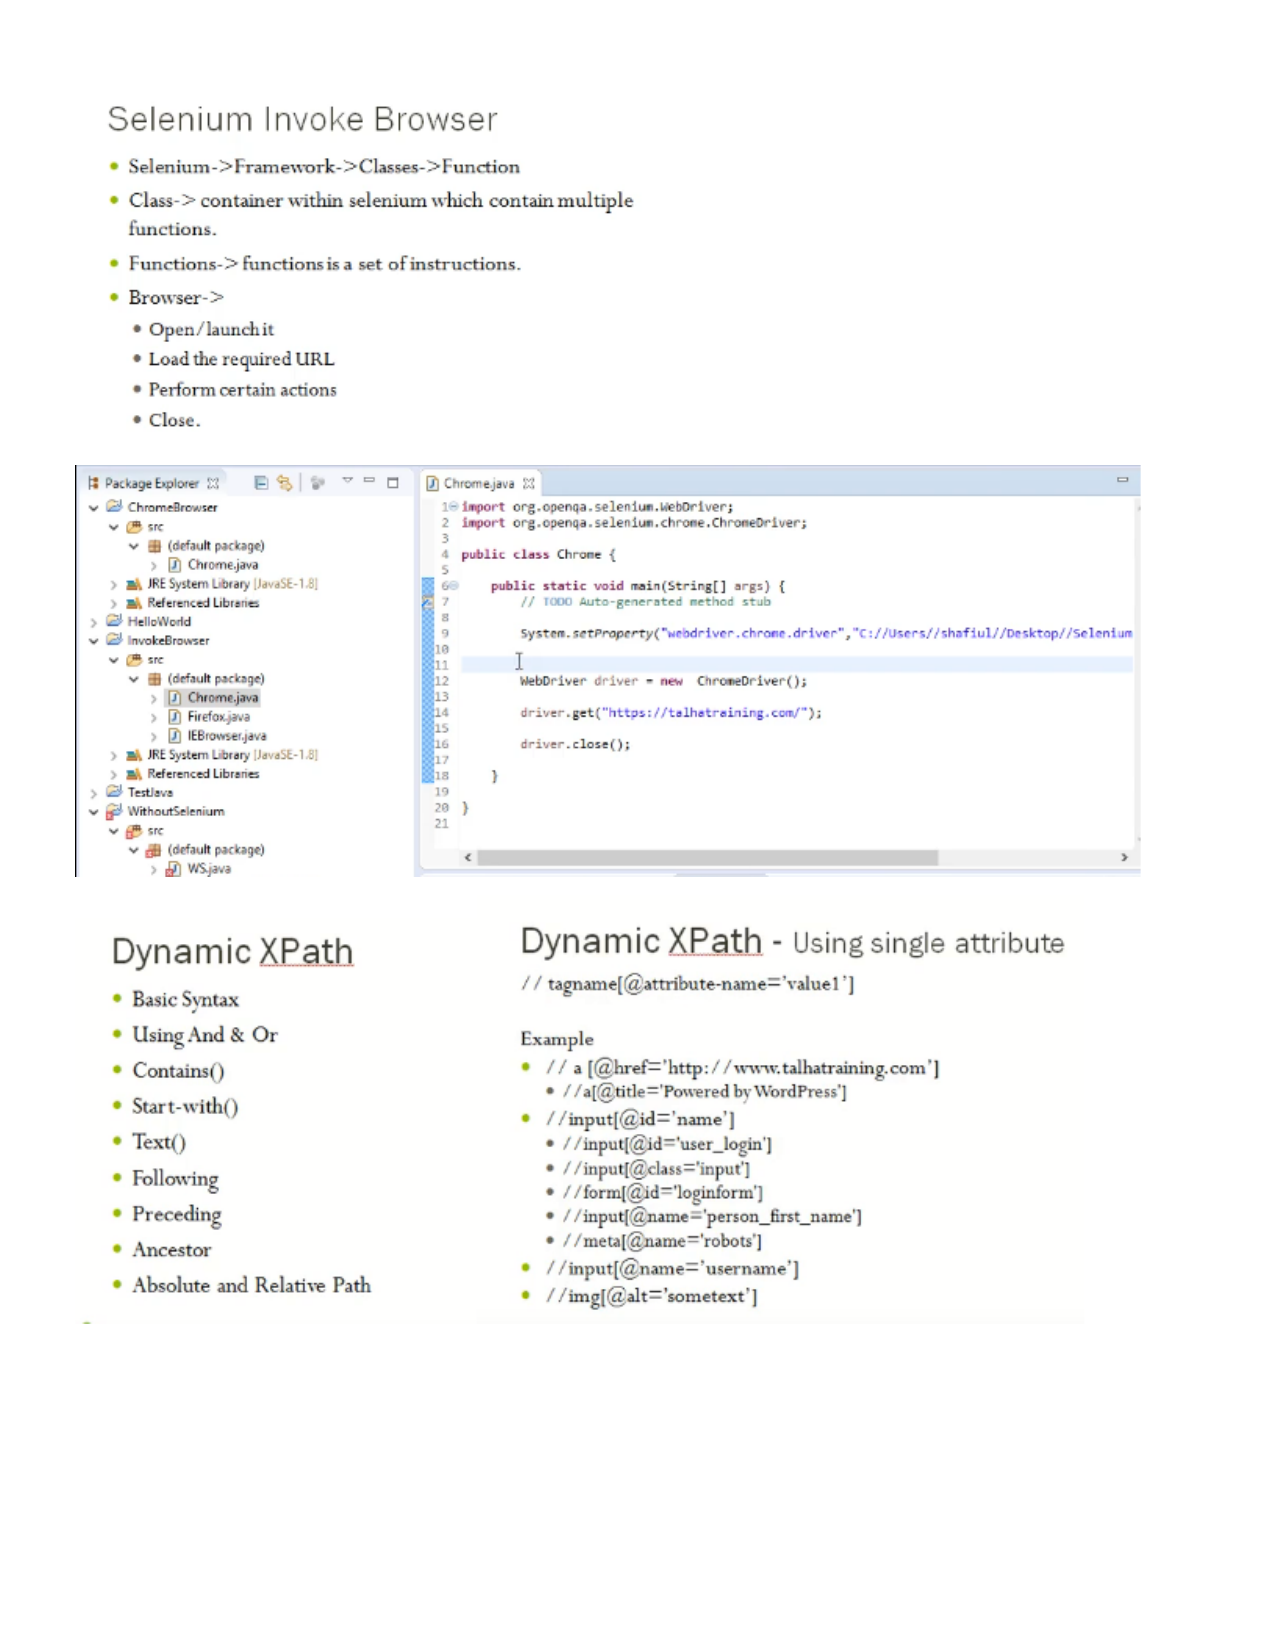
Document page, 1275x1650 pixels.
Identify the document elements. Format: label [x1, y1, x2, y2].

picture [75, 895, 1085, 1324]
picture [75, 465, 1141, 877]
picture [75, 75, 668, 447]
